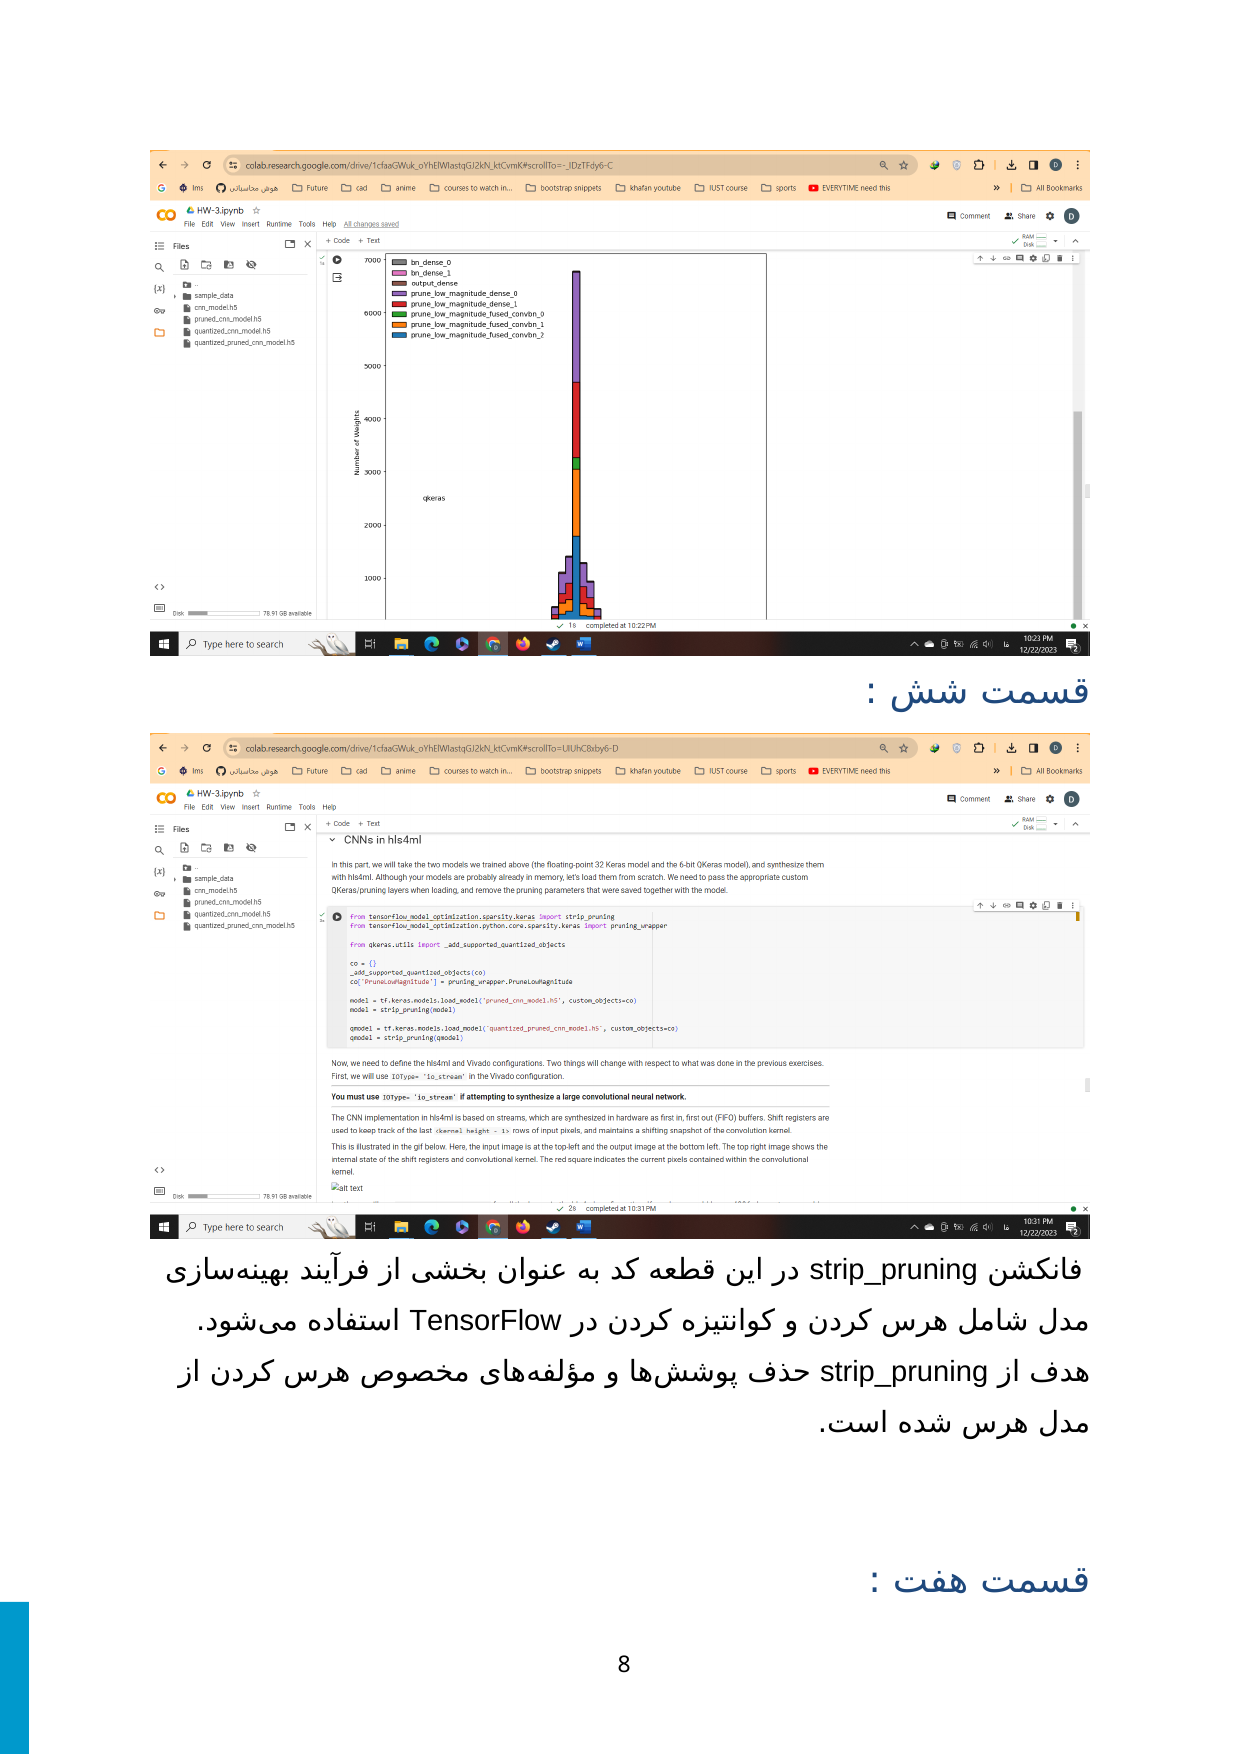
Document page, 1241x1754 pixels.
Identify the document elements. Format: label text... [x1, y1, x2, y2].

text قسمت هفت : [150, 1557, 1090, 1601]
text فانکشن strip_pruning در این قطعه کد به عنوان بخشی از فرآیند بهینه‌سازی مدل شامل هرس کردن و کوانتیزه کردن در TensorFlow استفاده می‌شود. هدف از strip_pruning حذف پوشش‌ها و مؤلفه‌های مخصوص هرس کردن از مدل هرس شده است. [150, 1252, 1090, 1439]
picture [150, 733, 1090, 1239]
text قسمت شش : [150, 668, 1090, 712]
picture [150, 150, 1090, 656]
